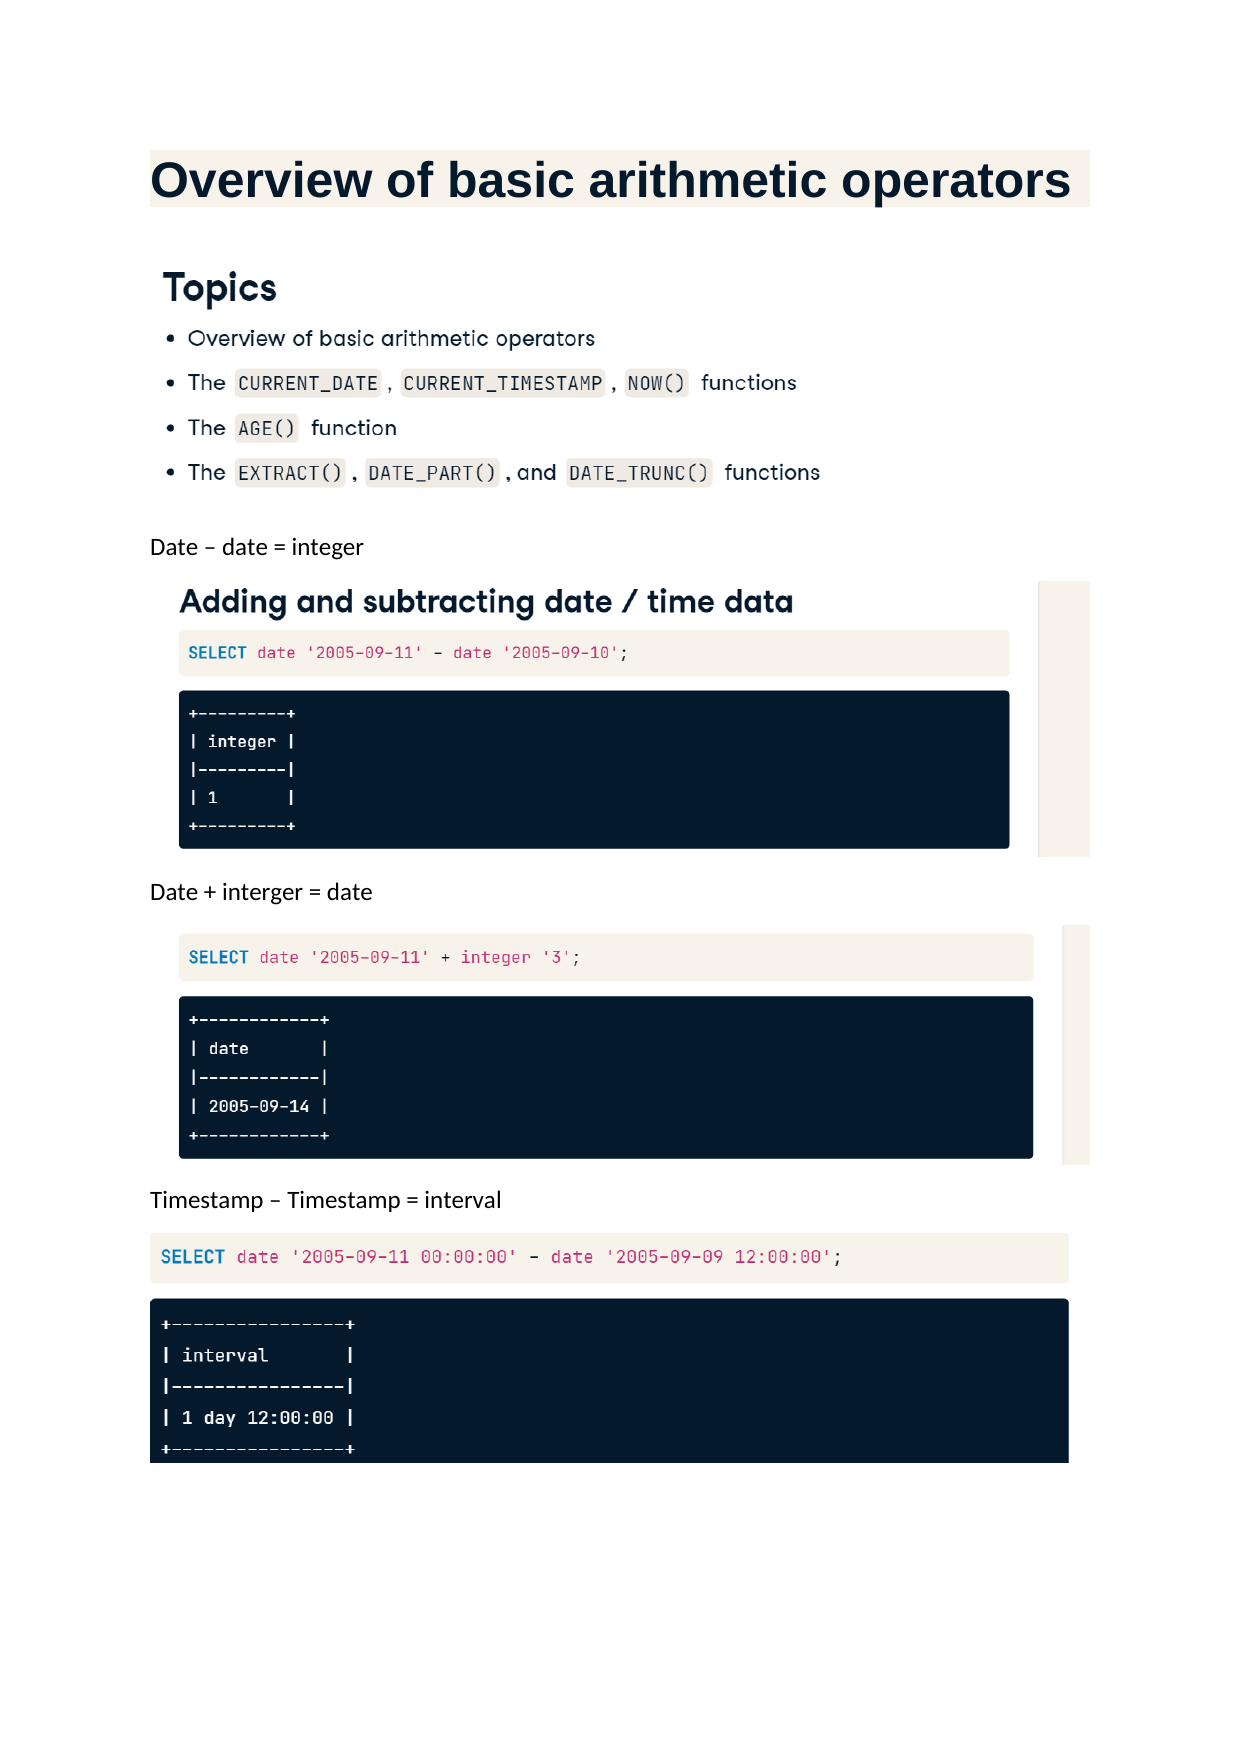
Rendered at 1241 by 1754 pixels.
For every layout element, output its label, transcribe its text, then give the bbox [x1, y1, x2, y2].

text Timestamp – Timestamp = interval [150, 1184, 1090, 1214]
picture [150, 1233, 1091, 1463]
picture [150, 263, 1091, 513]
subtitle Overview of basic arithmetic operators [150, 150, 1090, 207]
text Date – date = integer [150, 532, 1090, 562]
picture [150, 925, 1091, 1165]
picture [150, 581, 1091, 857]
text Date + interger = date [150, 876, 1090, 906]
